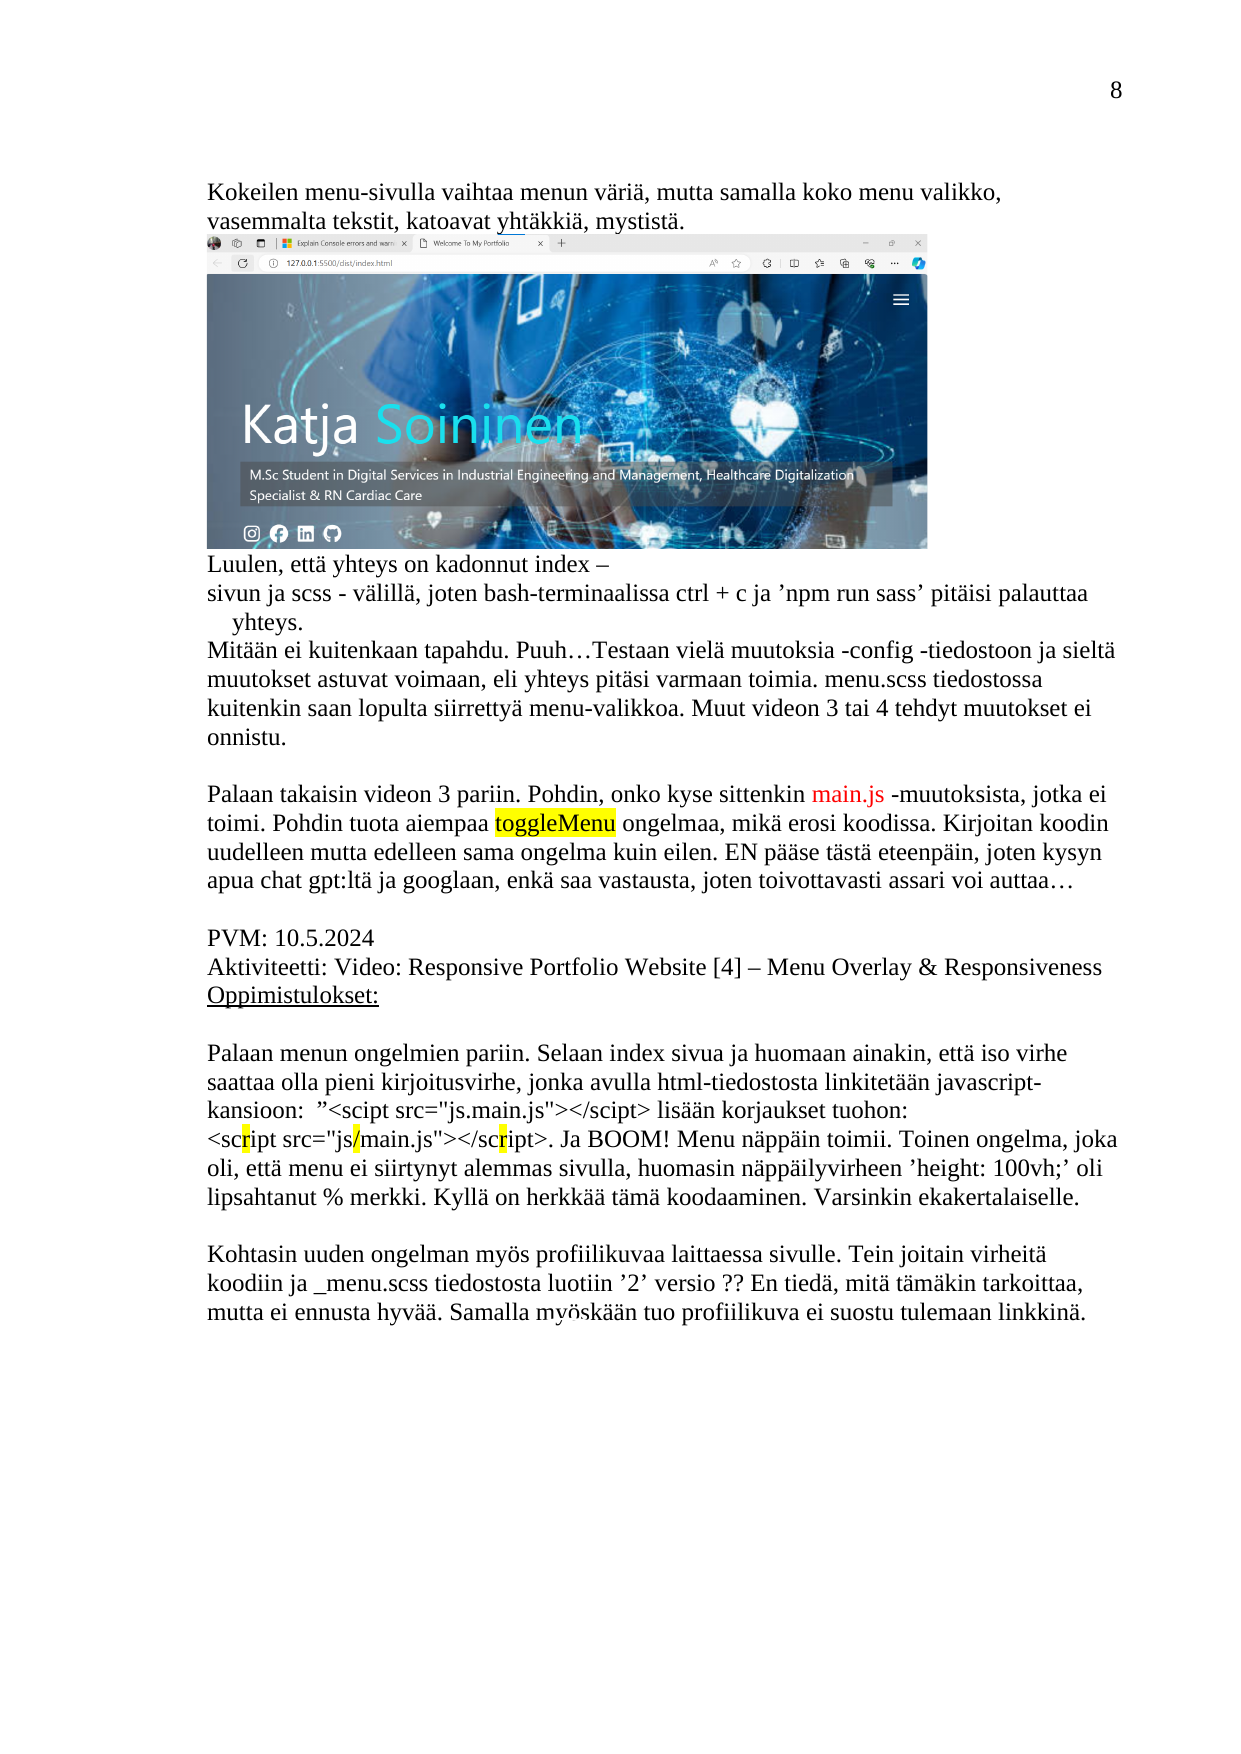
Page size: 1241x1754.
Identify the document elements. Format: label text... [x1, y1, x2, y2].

text Palaan menun ongelmien pariin. Selaan index sivua ja huomaan ainakin, että iso virhe saattaa olla pieni kirjoitusvirhe, jonka avulla html-tiedostosta linkitetään javascript-kansioon: ”<scipt src="js.main.js"></scipt> lisään korjaukset tuohon: [207, 1038, 1122, 1124]
text muutokset astuvat voimaan, eli yhteys pitäsi varmaan toimia. menu.scss tiedostossa [207, 664, 1122, 693]
text Kohtasin uuden ongelman myös profiilikuvaa laittaessa sivulle. Tein joitain virheitä koodiin ja _menu.scss tiedostosta luotiin ’2’ versio ?? En tiedä, mitä tämäkin tarkoittaa, mutta ei ennusta hyvää. Samalla myöskään tuo profiilikuva ei suostu tulemaan linkkinä. [207, 1239, 1122, 1325]
text Oppimistulokset: [207, 980, 1122, 1009]
text Palaan takaisin videon 3 pariin. Pohdin, onko kyse sittenkin main.js -muutoksista, jotka ei toimi. Pohdin tuota aiempaa toggleMenu ongelmaa, mikä erosi koodissa. Kirjoitan koodin uudelleen mutta edelleen sama ongelma kuin eilen. EN pääse tästä eteenpäin, joten kysyn apua chat gpt:ltä ja googlaan, enkä saa vastausta, joten toivottavasti assari voi auttaa… [207, 779, 1122, 894]
text Aktiviteetti: Video: Responsive Portfolio Website [4] – Menu Overlay & Responsiveness [207, 952, 1122, 980]
text onnistu. [207, 722, 1122, 750]
text kuitenkin saan lopulta siirrettyä menu-valikkoa. Muut videon 3 tai 4 tehdyt muutokset ei [207, 693, 1122, 722]
text Kokeilen menu-sivulla vaihtaa menun väriä, mutta samalla koko menu valikko, [207, 177, 1122, 206]
text Mitään ei kuitenkaan tapahdu. Puuh…Testaan vielä muutoksia -config -tiedostoon ja sieltä [207, 635, 1122, 664]
text vasemmalta tekstit, katoavat yhtäkkiä, mystistä. [207, 206, 1122, 235]
text PVM: 10.5.2024 [207, 923, 1122, 952]
text <script src="js/main.js"></script>. Ja BOOM! Menu näppäin toimii. Toinen ongelma, joka oli, että menu ei siirtynyt alemmas sivulla, huomasin näppäilyvirheen ’height: 100vh;’ oli lipsahtanut % merkki. Kyllä on herkkää tämä koodaaminen. Varsinkin ekakertalaiselle. [207, 1124, 1122, 1210]
text sivun ja scss - välillä, joten bash-terminaalissa ctrl + c ja ’npm run sass’ pitäisi palauttaa yhteys. [207, 578, 1122, 635]
text Luulen, että yhteys on kadonnut index – [207, 549, 1122, 578]
picture [206, 234, 928, 549]
